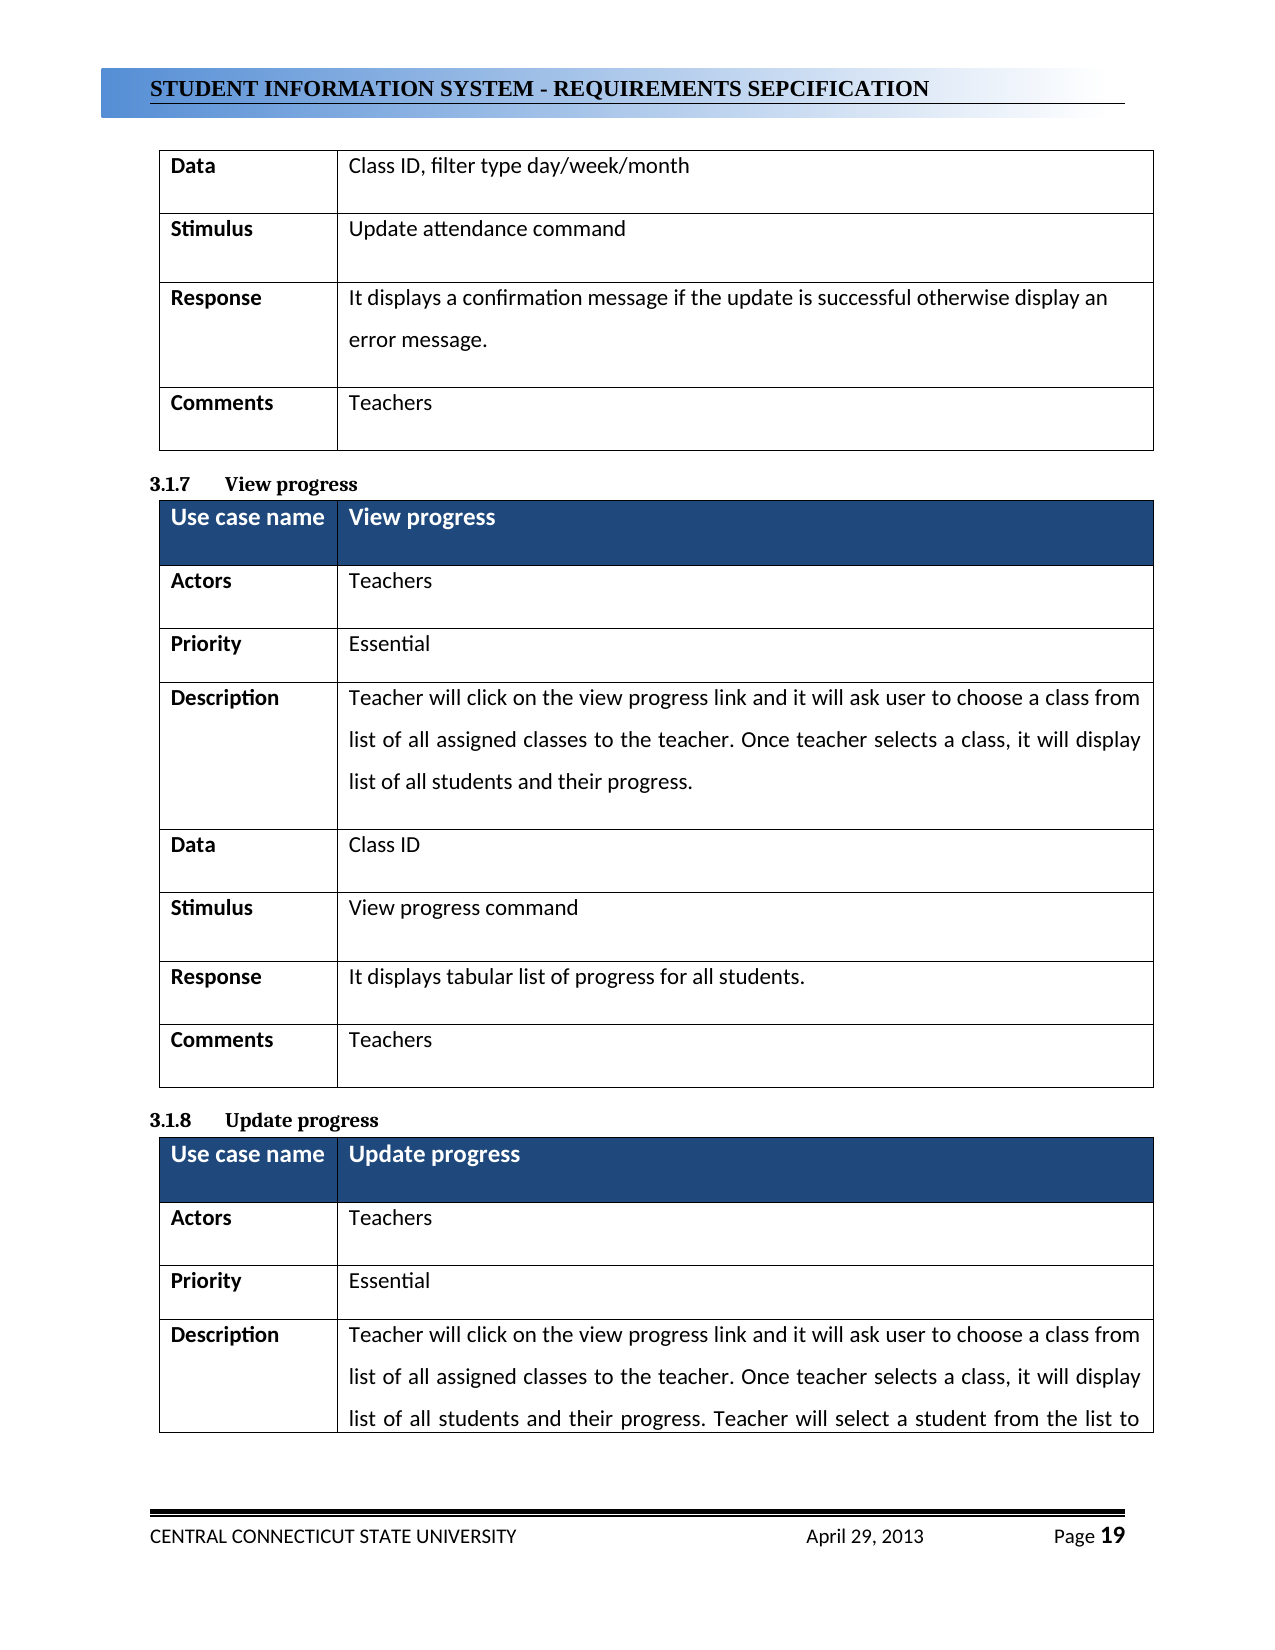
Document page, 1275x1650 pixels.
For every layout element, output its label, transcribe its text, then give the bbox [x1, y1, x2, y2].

table_cell It displays a confirmation message if the update is successful otherwise display an error message. [338, 283, 1153, 387]
table_cell It displays tabular list of progress for all students. [338, 962, 1153, 1024]
table_cell Description [160, 683, 337, 829]
table_cell Essential [338, 1266, 1153, 1319]
table_cell Response [160, 283, 337, 387]
table_cell Actors [160, 566, 337, 628]
subtitle Update progress [150, 1109, 1125, 1133]
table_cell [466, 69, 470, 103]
table_cell Teachers [338, 1025, 1153, 1087]
table_cell Stimulus [160, 893, 337, 961]
table_cell Teachers [338, 388, 1153, 450]
table_cell Priority [160, 629, 337, 682]
table_cell Update attendance command [338, 214, 1153, 282]
table_cell Essential [338, 629, 1153, 682]
table_header Use case name [160, 501, 337, 565]
table_cell Teachers [338, 566, 1153, 628]
table_cell Teachers [338, 1203, 1153, 1265]
table_cell Description [160, 1320, 337, 1432]
table_header Use case name [160, 1138, 337, 1202]
table_cell Data [160, 151, 337, 213]
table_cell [338, 1320, 1153, 1432]
table_cell View progress command [338, 893, 1153, 961]
table_cell Data [160, 830, 337, 892]
table_cell Teacher will click on the view progress link and it will ask user to choose a class from list of all assigned classes to the teacher. Once teacher selects a class, it will display list of all students and their progress. [338, 683, 1153, 829]
table_cell Actors [160, 1203, 337, 1265]
table_cell Response [160, 962, 337, 1024]
subtitle View progress [150, 472, 1125, 496]
table_header Update progress [338, 1138, 1153, 1202]
table_cell Class ID, filter type day/week/month [338, 151, 1153, 213]
table_cell Comments [160, 388, 337, 450]
table_cell Comments [160, 1025, 337, 1087]
table_header View progress [338, 501, 1153, 565]
table_cell Class ID [338, 830, 1153, 892]
table_cell Priority [160, 1266, 337, 1319]
table_cell Stimulus [160, 214, 337, 282]
